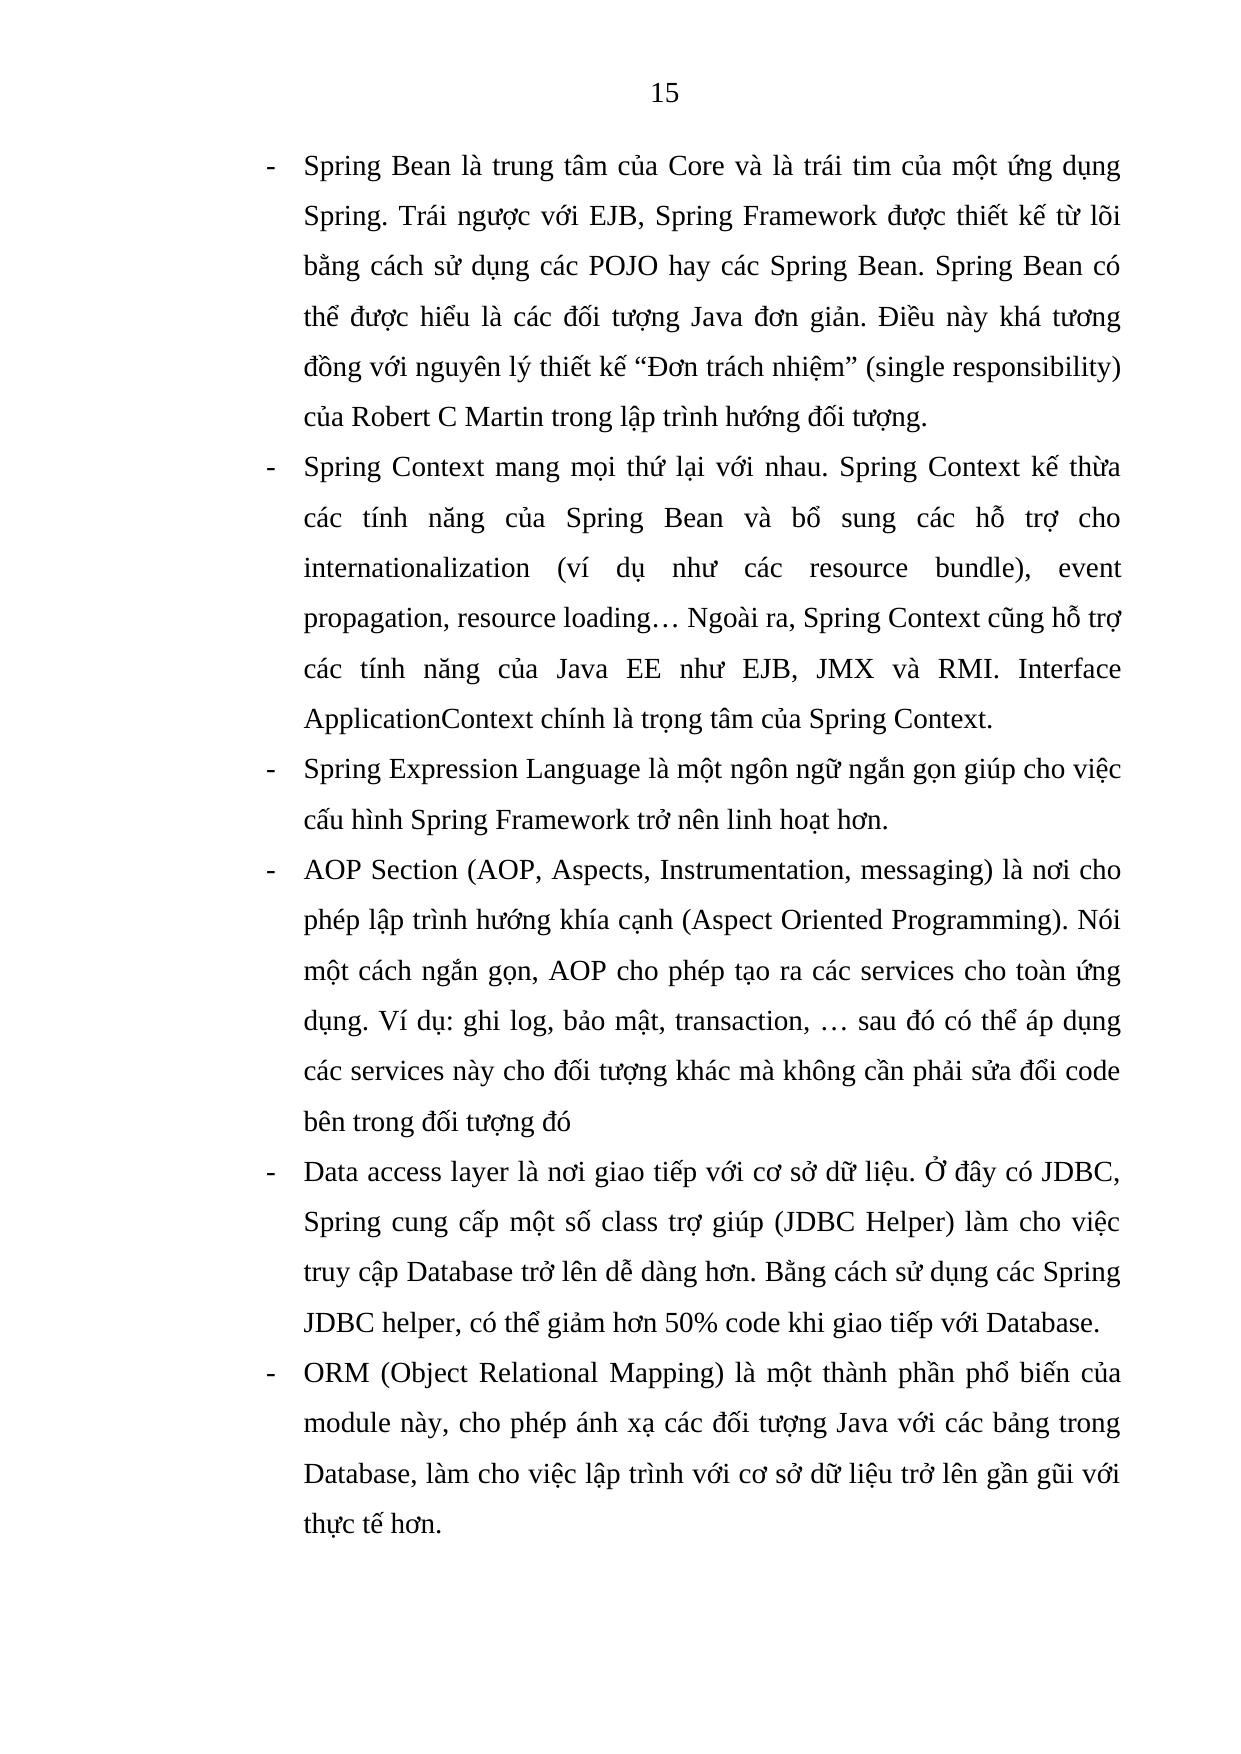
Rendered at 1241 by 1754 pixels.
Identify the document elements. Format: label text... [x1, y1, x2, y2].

list Spring Bean là trung tâm của Core và là trái tim của một ứng dụng Spring. Trái ngược với EJB, Spring Framework được thiết kế từ lõi bằng cách sử dụng các POJO hay các Spring Bean. Spring Bean có thể được hiểu là các đối tượng Java đơn giản. Điều này khá tương đồng với nguyên lý thiết kế “Đơn trách nhiệm” (single responsibility) của Robert C Martin trong lập trình hướng đối tượng. [266, 148, 1122, 433]
list ORM (Object Relational Mapping) là một thành phần phổ biến của module này, cho phép ánh xạ các đối tượng Java với các bảng trong Database, làm cho việc lập trình với cơ sở dữ liệu trở lên gần gũi với thực tế hơn. [266, 1355, 1122, 1540]
list Spring Expression Language là một ngôn ngữ ngắn gọn giúp cho việc cấu hình Spring Framework trở nên linh hoạt hơn. [266, 751, 1122, 835]
list Data access layer là nơi giao tiếp với cơ sở dữ liệu. Ở đây có JDBC, Spring cung cấp một số class trợ giúp (JDBC Helper) làm cho việc truy cập Database trở lên dễ dàng hơn. Bằng cách sử dụng các Spring JDBC helper, có thể giảm hơn 50% code khi giao tiếp với Database. [266, 1154, 1122, 1338]
list Spring Context mang mọi thứ lại với nhau. Spring Context kế thừa các tính năng của Spring Bean và bổ sung các hỗ trợ cho internationalization (ví dụ như các resource bundle), event propagation, resource loading… Ngoài ra, Spring Context cũng hỗ trợ các tính năng của Java EE như EJB, JMX và RMI. Interface ApplicationContext chính là trọng tâm của Spring Context. [266, 449, 1122, 735]
list AOP Section (AOP, Aspects, Instrumentation, messaging) là nơi cho phép lập trình hướng khía cạnh (Aspect Oriented Programming). Nói một cách ngắn gọn, AOP cho phép tạo ra các services cho toàn ứng dụng. Ví dụ: ghi log, bảo mật, transaction, … sau đó có thể áp dụng các services này cho đối tượng khác mà không cần phải sửa đổi code bên trong đối tượng đó [266, 852, 1122, 1137]
